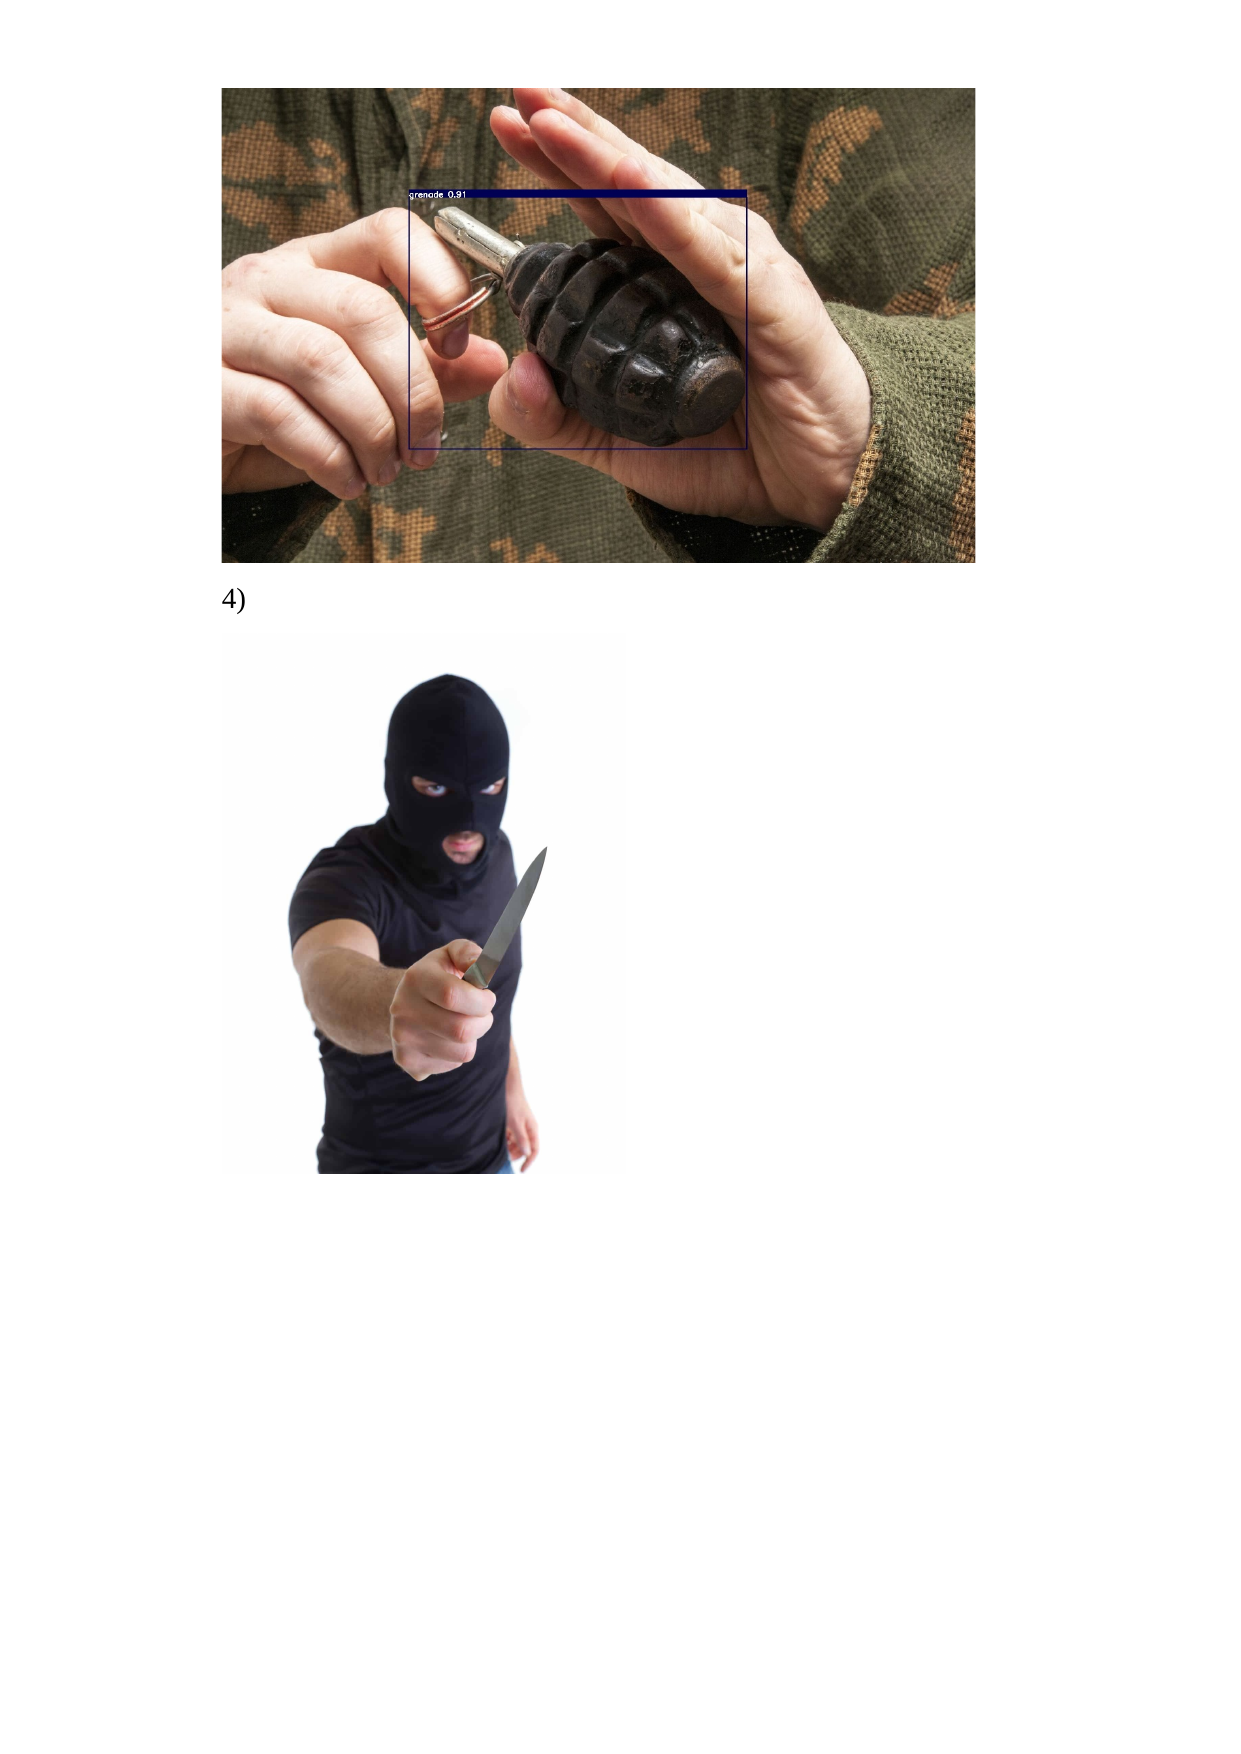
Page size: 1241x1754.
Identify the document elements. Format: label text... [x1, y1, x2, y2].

picture [221, 88, 976, 563]
text 4) [148, 581, 1152, 615]
picture [221, 633, 626, 1174]
